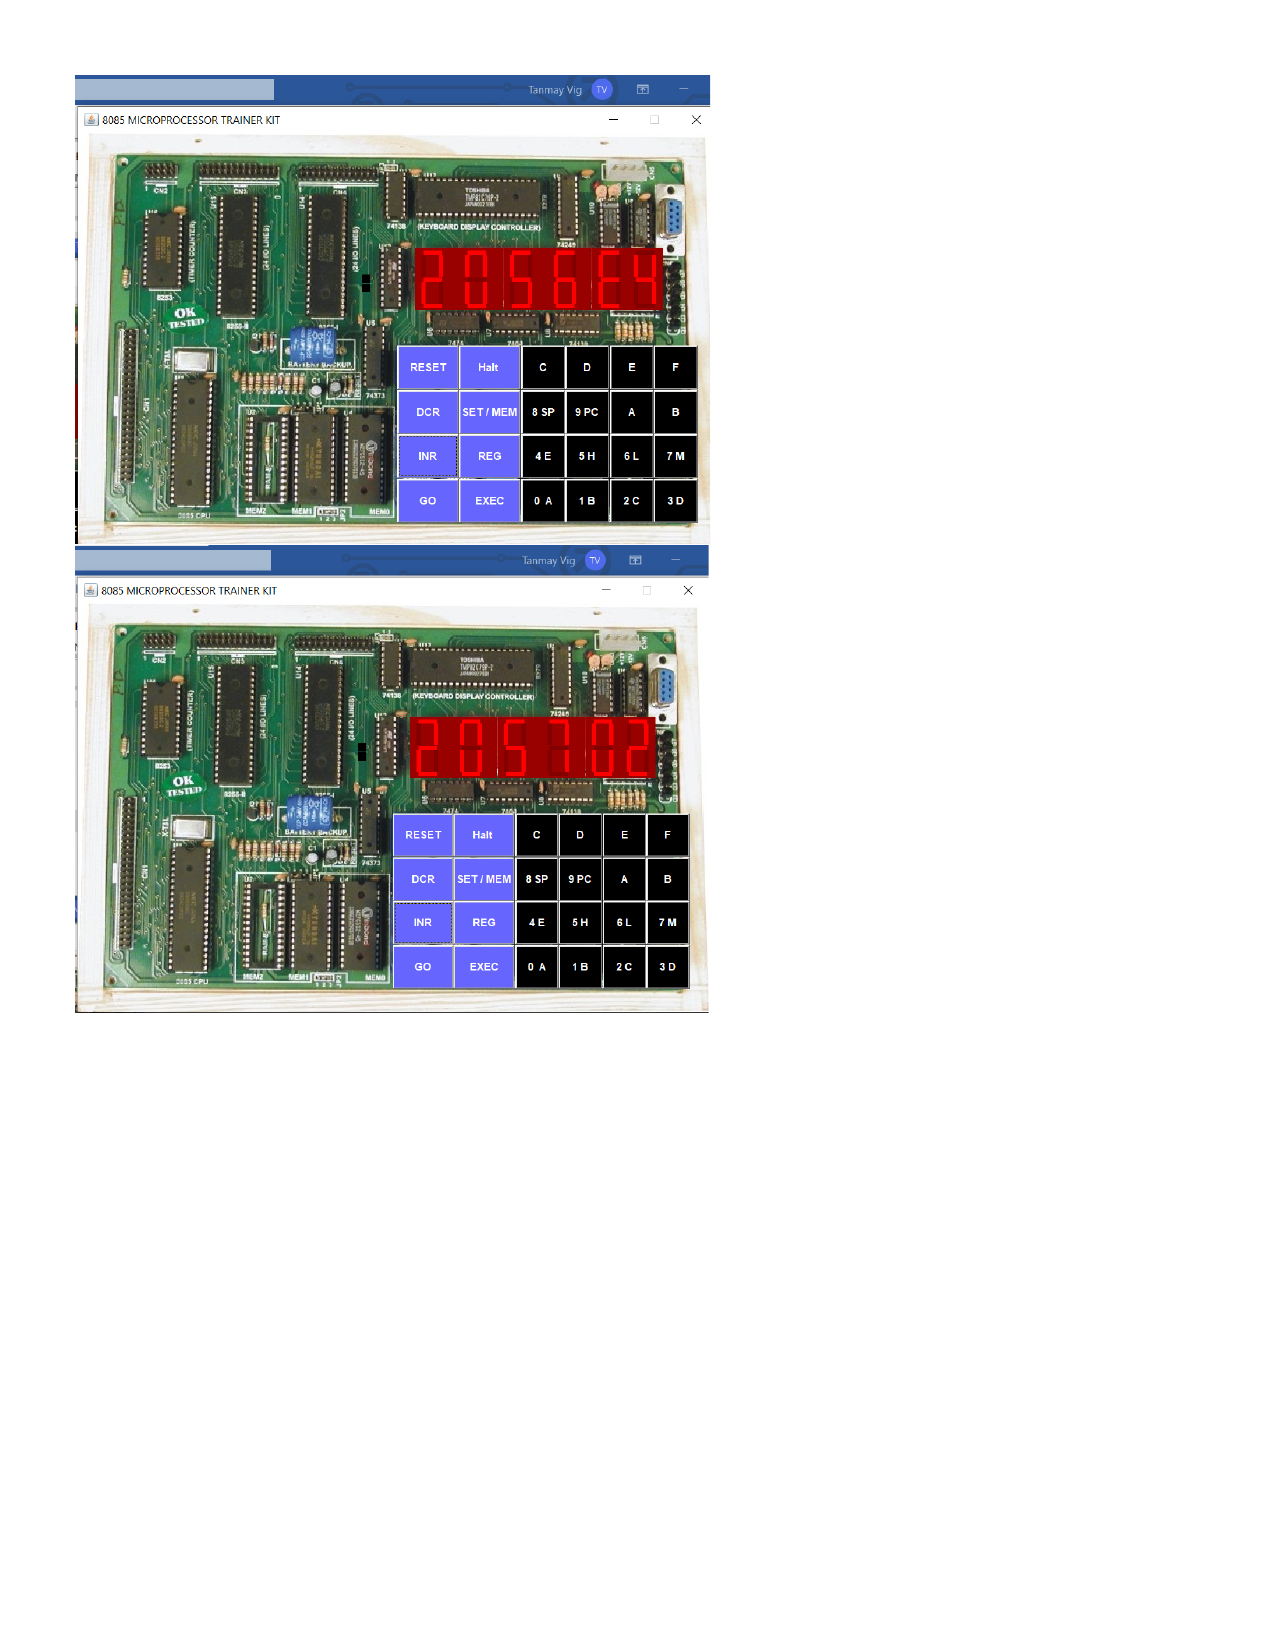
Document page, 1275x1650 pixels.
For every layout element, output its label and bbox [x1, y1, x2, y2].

picture [75, 75, 711, 544]
picture [75, 545, 709, 1013]
